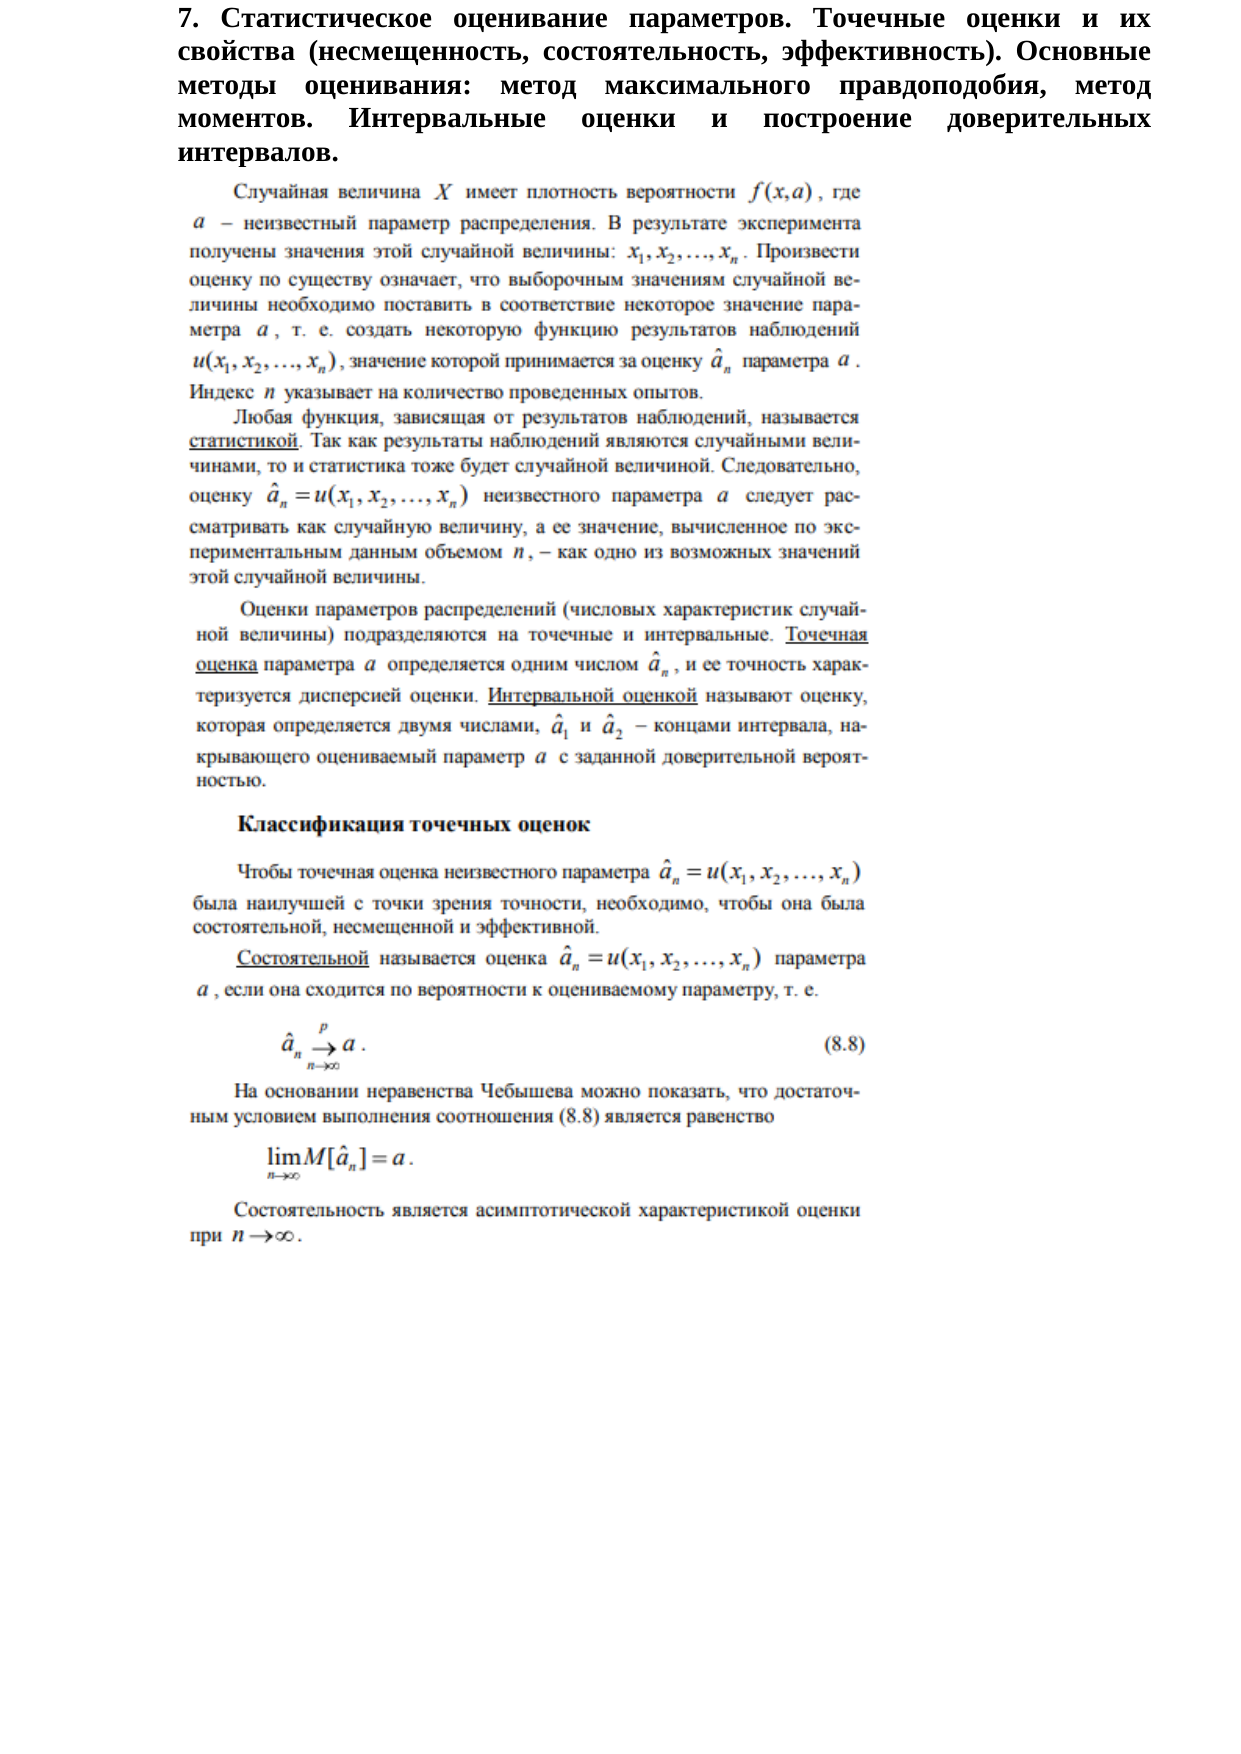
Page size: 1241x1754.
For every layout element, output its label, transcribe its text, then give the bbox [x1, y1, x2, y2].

text 7. Статистическое оценивание параметров. Точечные оценки и их свойства (несмещенность, состоятельность, эффективность). Основные методы оценивания: метод максимального правдоподобия, метод моментов. Интервальные оценки и построение доверительных интервалов. [177, 0, 1152, 168]
picture [177, 167, 929, 807]
picture [177, 812, 899, 1078]
picture [177, 1083, 907, 1249]
